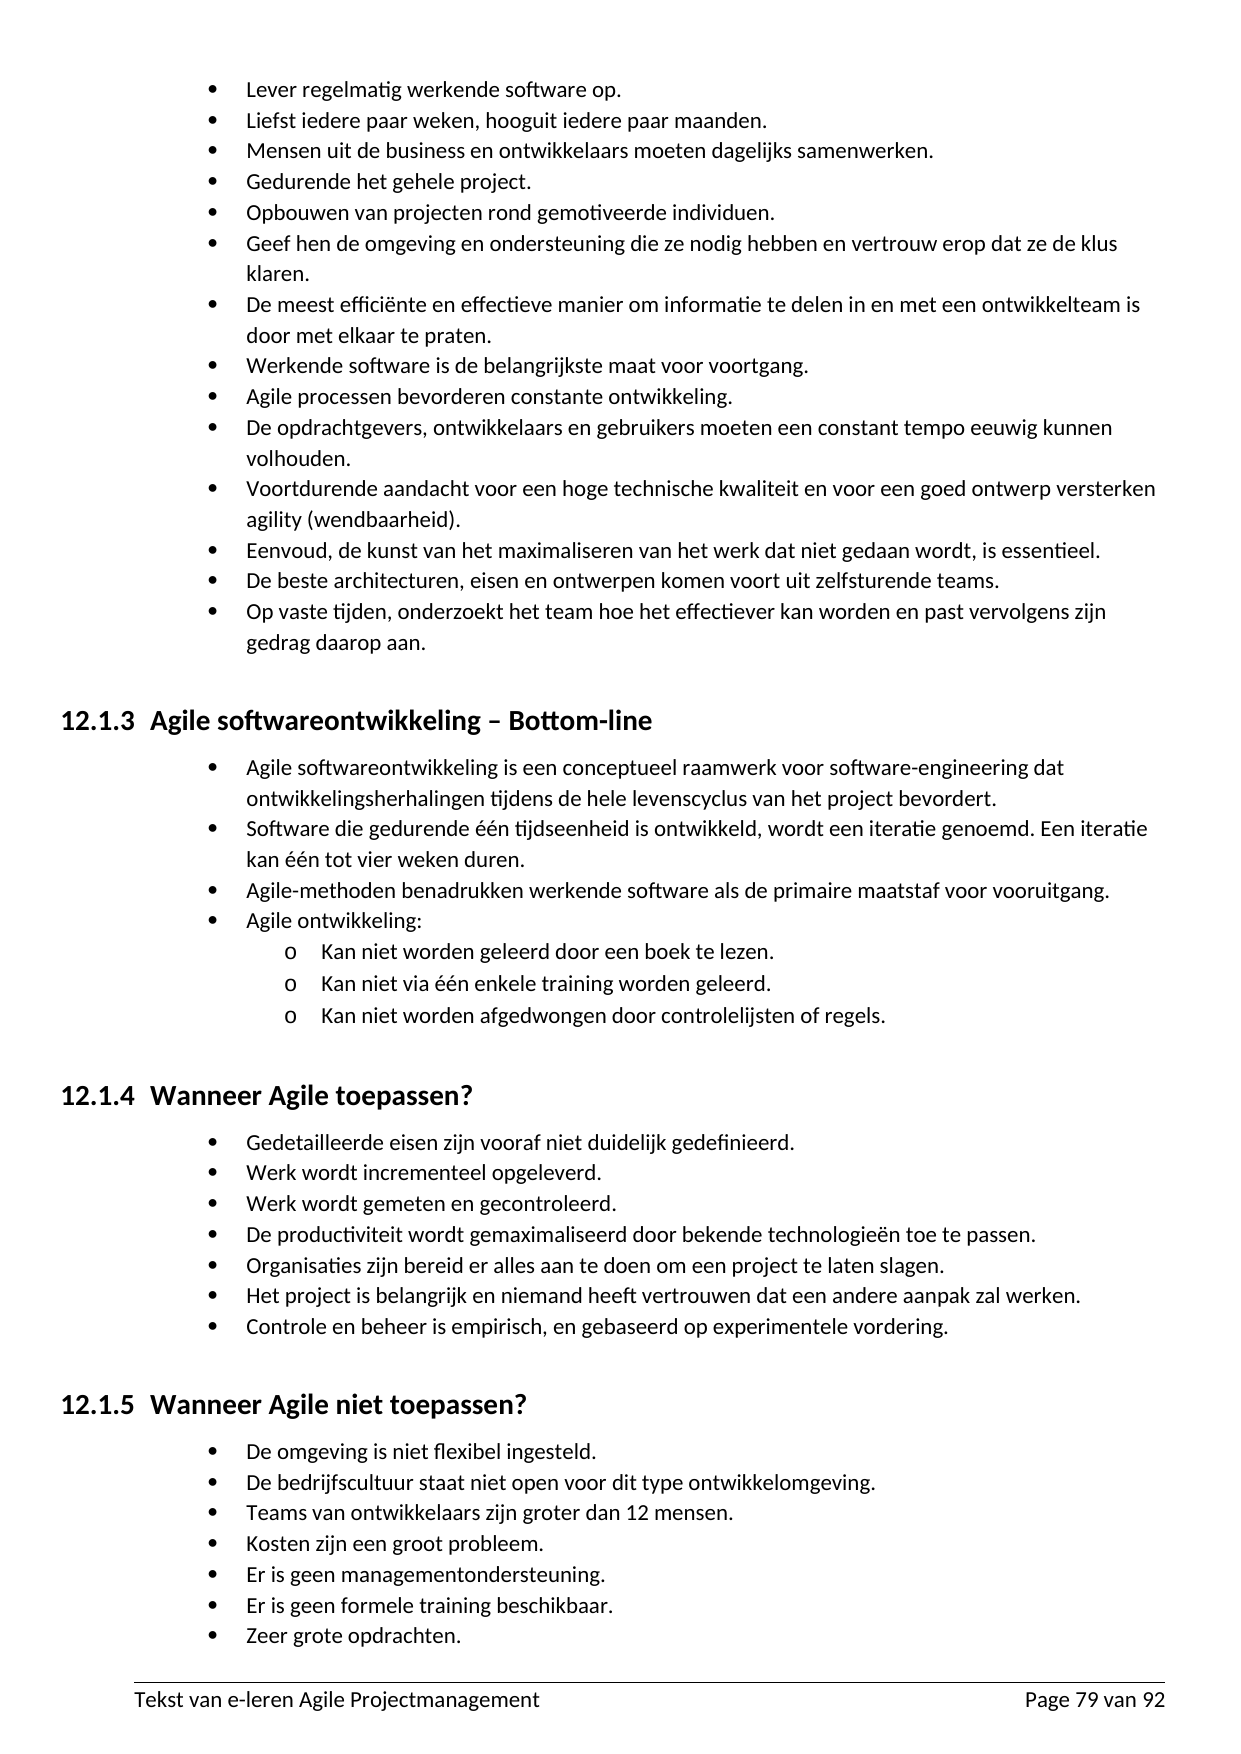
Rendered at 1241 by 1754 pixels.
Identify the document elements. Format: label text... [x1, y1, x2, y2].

subtitle Wanneer Agile toepassen? [60, 1077, 1165, 1112]
text Agile-methoden benadrukken werkende software als de primaire maatstaf voor vooruitgang. [209, 876, 1165, 904]
text De beste architecturen, eisen en ontwerpen komen voort uit zelfsturende teams. [209, 567, 1165, 595]
text Lever regelmatig werkende software op. [209, 75, 1165, 103]
text Software die gedurende één tijdseenheid is ontwikkeld, wordt een iteratie genoemd. Een iteratie kan één tot vier weken duren. [209, 814, 1165, 873]
text Geef hen de omgeving en ondersteuning die ze nodig hebben en vertrouw erop dat ze de klus klaren. [209, 229, 1165, 287]
subtitle Agile softwareontwikkeling – Bottom-line [60, 702, 1165, 738]
text Agile ontwikkeling: [209, 907, 1165, 935]
text Opbouwen van projecten rond gemotiveerde individuen. [209, 198, 1165, 226]
text Teams van ontwikkelaars zijn groter dan 12 mensen. [209, 1498, 1165, 1527]
text Op vaste tijden, onderzoekt het team hoe het effectiever kan worden en past vervolgens zijn gedrag daarop aan. [209, 597, 1165, 656]
text Zeer grote opdrachten. [209, 1621, 1165, 1649]
text Eenvoud, de kunst van het maximaliseren van het werk dat niet gedaan wordt, is essentieel. [209, 536, 1165, 564]
text Liefst iedere paar weken, hooguit iedere paar maanden. [209, 106, 1165, 134]
text De opdrachtgevers, ontwikkelaars en gebruikers moeten een constant tempo eeuwig kunnen volhouden. [209, 413, 1165, 472]
list Kan niet via één enkele training worden geleerd. [284, 969, 1165, 999]
text Werkende software is de belangrijkste maat voor voortgang. [209, 352, 1165, 379]
text Gedurende het gehele project. [209, 167, 1165, 195]
text De omgeving is niet flexibel ingesteld. [209, 1437, 1165, 1465]
text Agile softwareontwikkeling is een conceptueel raamwerk voor software-engineering dat ontwikkelingsherhalingen tijdens de hele levenscyclus van het project bevordert. [209, 753, 1165, 812]
text Werk wordt gemeten en gecontroleerd. [209, 1189, 1165, 1217]
text Gedetailleerde eisen zijn vooraf niet duidelijk gedefinieerd. [209, 1128, 1165, 1156]
text Controle en beheer is empirisch, en gebaseerd op experimentele vordering. [209, 1312, 1165, 1340]
subtitle Wanneer Agile niet toepassen? [60, 1386, 1165, 1422]
text Organisaties zijn bereid er alles aan te doen om een project te laten slagen. [209, 1251, 1165, 1279]
text Werk wordt incrementeel opgeleverd. [209, 1158, 1165, 1187]
text Mensen uit de business en ontwikkelaars moeten dagelijks samenwerken. [209, 136, 1165, 164]
text Agile processen bevorderen constante ontwikkeling. [209, 382, 1165, 410]
text De productiviteit wordt gemaximaliseerd door bekende technologieën toe te passen. [209, 1220, 1165, 1248]
list Kan niet worden afgedwongen door controlelijsten of regels. [284, 1002, 1165, 1031]
text Er is geen managementondersteuning. [209, 1560, 1165, 1588]
text Voortdurende aandacht voor een hoge technische kwaliteit en voor een goed ontwerp versterken agility (wendbaarheid). [209, 474, 1165, 533]
text De bedrijfscultuur staat niet open voor dit type ontwikkelomgeving. [209, 1468, 1165, 1496]
list Kan niet worden geleerd door een boek te lezen. [284, 937, 1165, 967]
text Kosten zijn een groot probleem. [209, 1529, 1165, 1557]
text De meest efficiënte en effectieve manier om informatie te delen in en met een ontwikkelteam is door met elkaar te praten. [209, 290, 1165, 349]
text Er is geen formele training beschikbaar. [209, 1591, 1165, 1619]
text Het project is belangrijk en niemand heeft vertrouwen dat een andere aanpak zal werken. [209, 1281, 1165, 1309]
